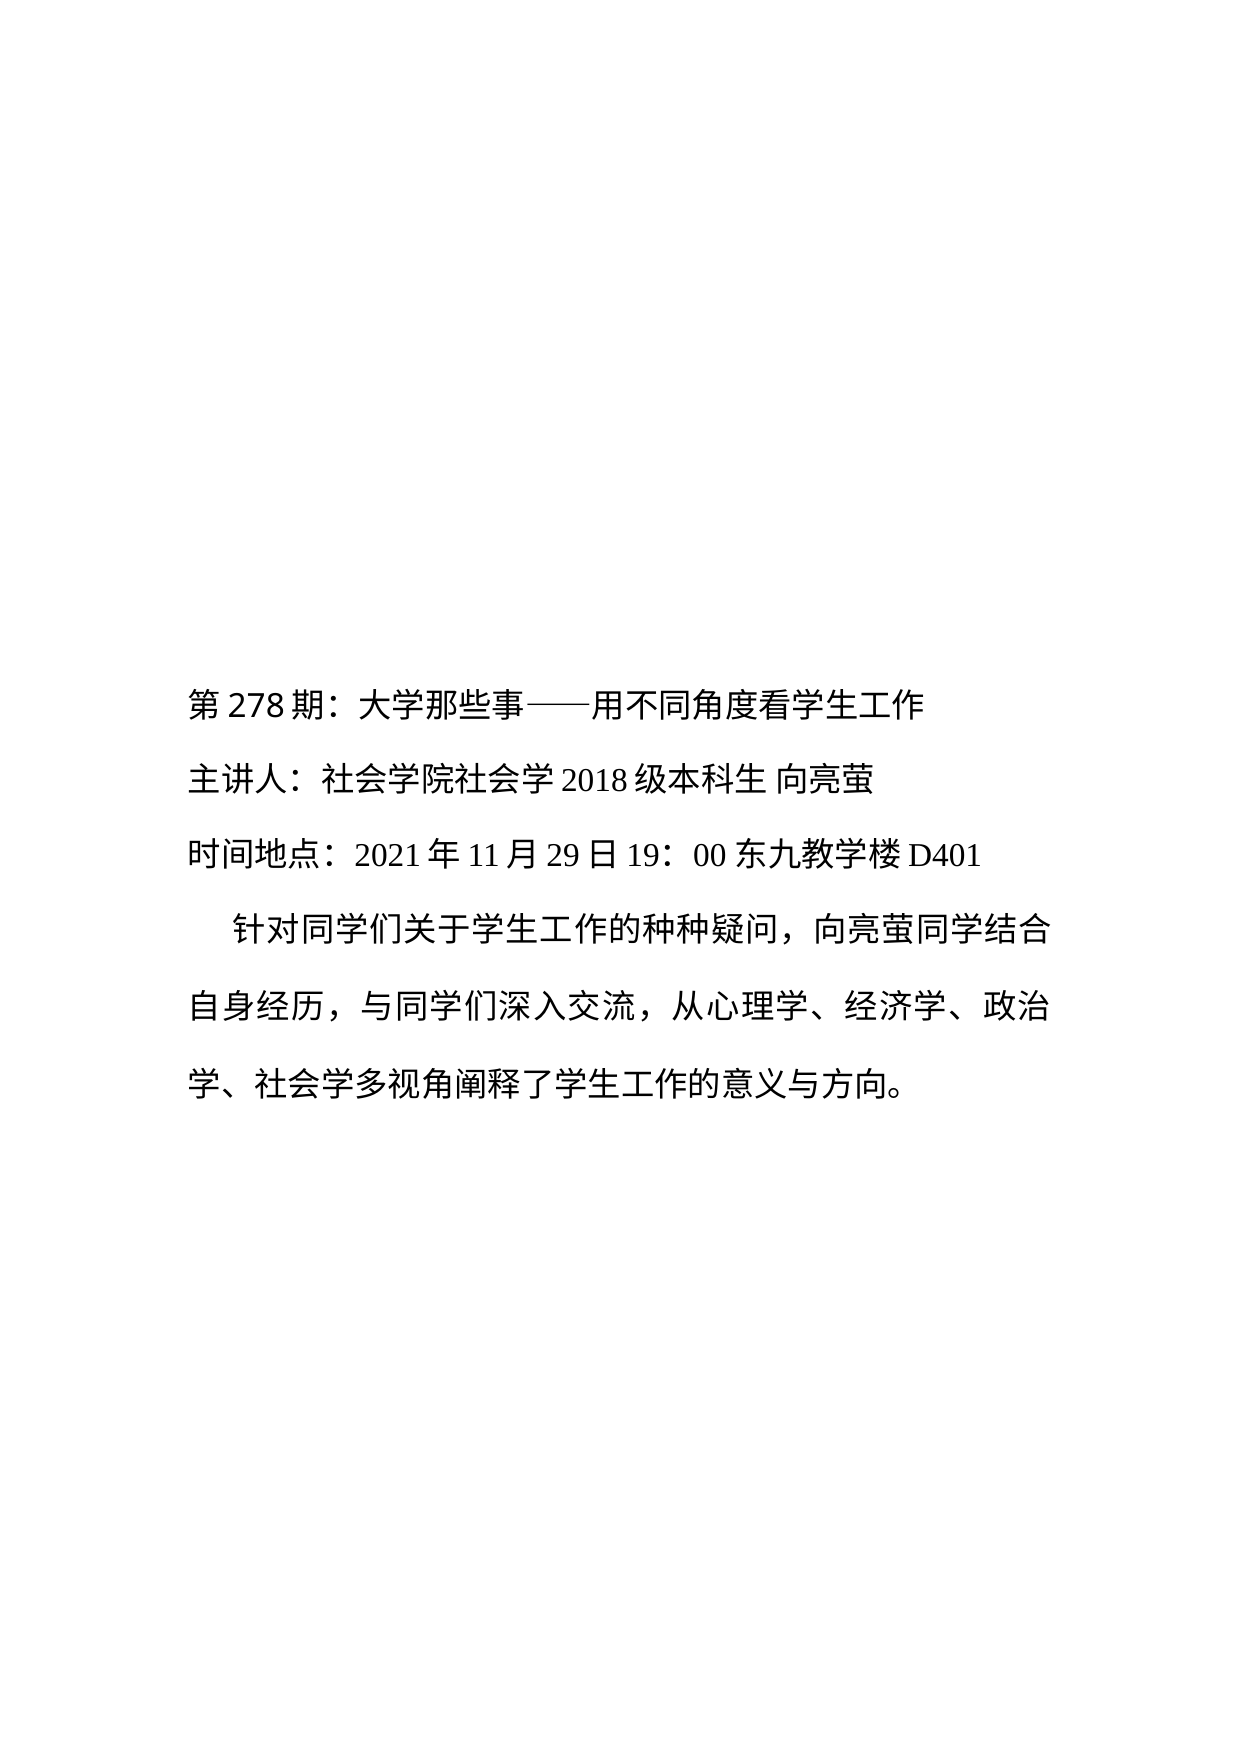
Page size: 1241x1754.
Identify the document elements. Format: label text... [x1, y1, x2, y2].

text 第278期：大学那些事——用不同角度看学生工作 [187, 670, 1053, 735]
text 针对同学们关于学生工作的种种疑问，向亮萤同学结合自身经历，与同学们深入交流，从心理学、经济学、政治学、社会学多视角阐释了学生工作的意义与方向。 [187, 894, 1053, 1115]
text 主讲人：社会学院社会学2018级本科生 向亮萤 [187, 745, 1053, 810]
text 时间地点：2021年11月29日19：00 东九教学楼D401 [187, 819, 1053, 884]
